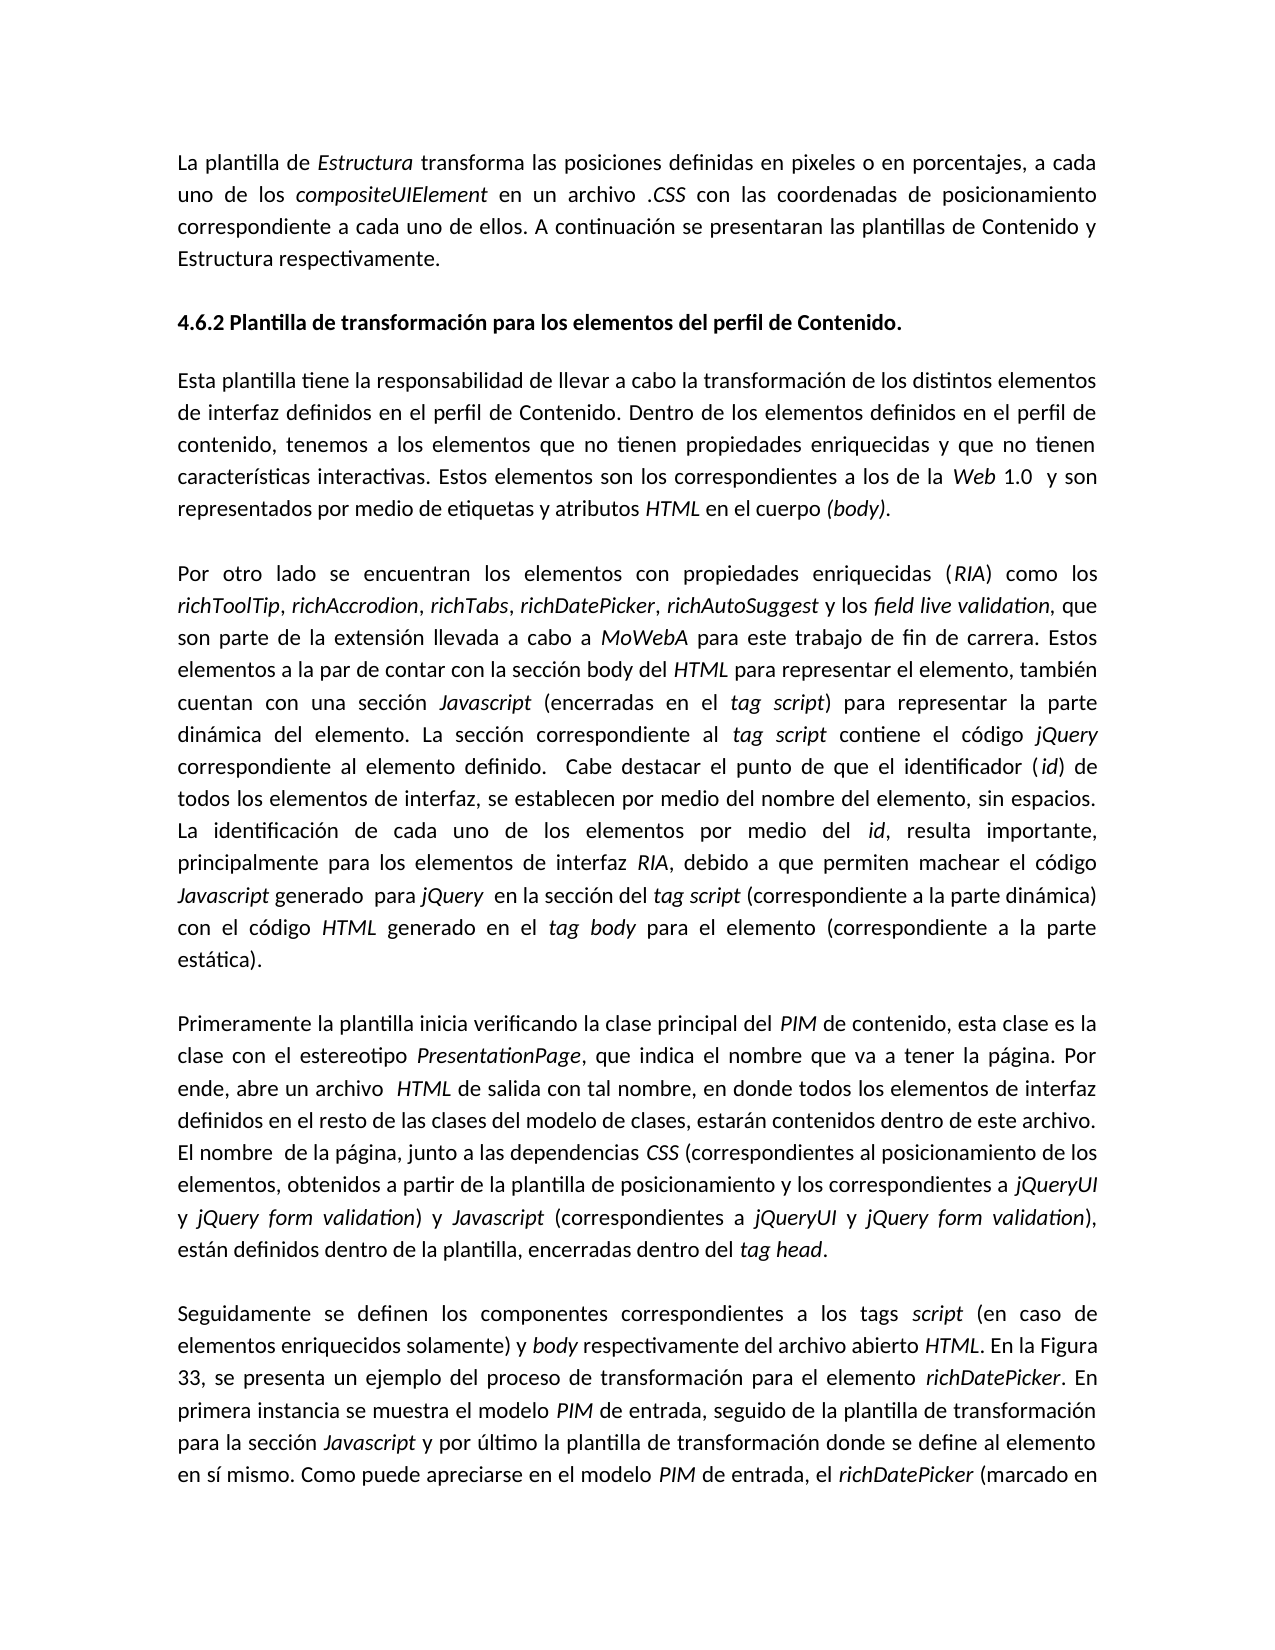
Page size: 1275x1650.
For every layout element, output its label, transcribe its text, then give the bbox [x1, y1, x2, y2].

subtitle 4.6.2 Plantilla de transformación para los elementos del perfil de Contenido. [177, 308, 1098, 337]
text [177, 1299, 1098, 1488]
text Por otro lado se encuentran los elementos con propiedades enriquecidas (RIA) como los richToolTip, richAccrodion, richTabs, richDatePicker, richAutoSuggest y los field live validation, que son parte de la extensión llevada a cabo a MoWebA para este trabajo de fin de carrera. Estos elementos a la par de contar con la sección body del HTML para representar el elemento, también cuentan con una sección Javascript (encerradas en el tag script) para representar la parte dinámica del elemento. La sección correspondiente al tag script contiene el código jQuery correspondiente al elemento definido. Cabe destacar el punto de que el identificador (id) de todos los elementos de interfaz, se establecen por medio del nombre del elemento, sin espacios. La identificación de cada uno de los elementos por medio del id, resulta importante, principalmente para los elementos de interfaz RIA, debido a que permiten machear el código Javascript generado para jQuery en la sección del tag script (correspondiente a la parte dinámica) con el código HTML generado en el tag body para el elemento (correspondiente a la parte estática). [177, 559, 1098, 973]
text La plantilla de Estructura transforma las posiciones definidas en pixeles o en porcentajes, a cada uno de los compositeUIElement en un archivo .CSS con las coordenadas de posicionamiento correspondiente a cada uno de ellos. A continuación se presentaran las plantillas de Contenido y Estructura respectivamente. [177, 148, 1098, 272]
text Esta plantilla tiene la responsabilidad de llevar a cabo la transformación de los distintos elementos de interfaz definidos en el perfil de Contenido. Dentro de los elementos definidos en el perfil de contenido, tenemos a los elementos que no tienen propiedades enriquecidas y que no tienen características interactivas. Estos elementos son los correspondientes a los de la Web 1.0 y son representados por medio de etiquetas y atributos HTML en el cuerpo (body). [177, 366, 1098, 522]
text Primeramente la plantilla inicia verificando la clase principal del PIM de contenido, esta clase es la clase con el estereotipo PresentationPage, que indica el nombre que va a tener la página. Por ende, abre un archivo HTML de salida con tal nombre, en donde todos los elementos de interfaz definidos en el resto de las clases del modelo de clases, estarán contenidos dentro de este archivo. El nombre de la página, junto a las dependencias CSS (correspondientes al posicionamiento de los elementos, obtenidos a partir de la plantilla de posicionamiento y los correspondientes a jQueryUI y jQuery form validation) y Javascript (correspondientes a jQueryUI y jQuery form validation), están definidos dentro de la plantilla, encerradas dentro del tag head. [177, 1009, 1098, 1263]
